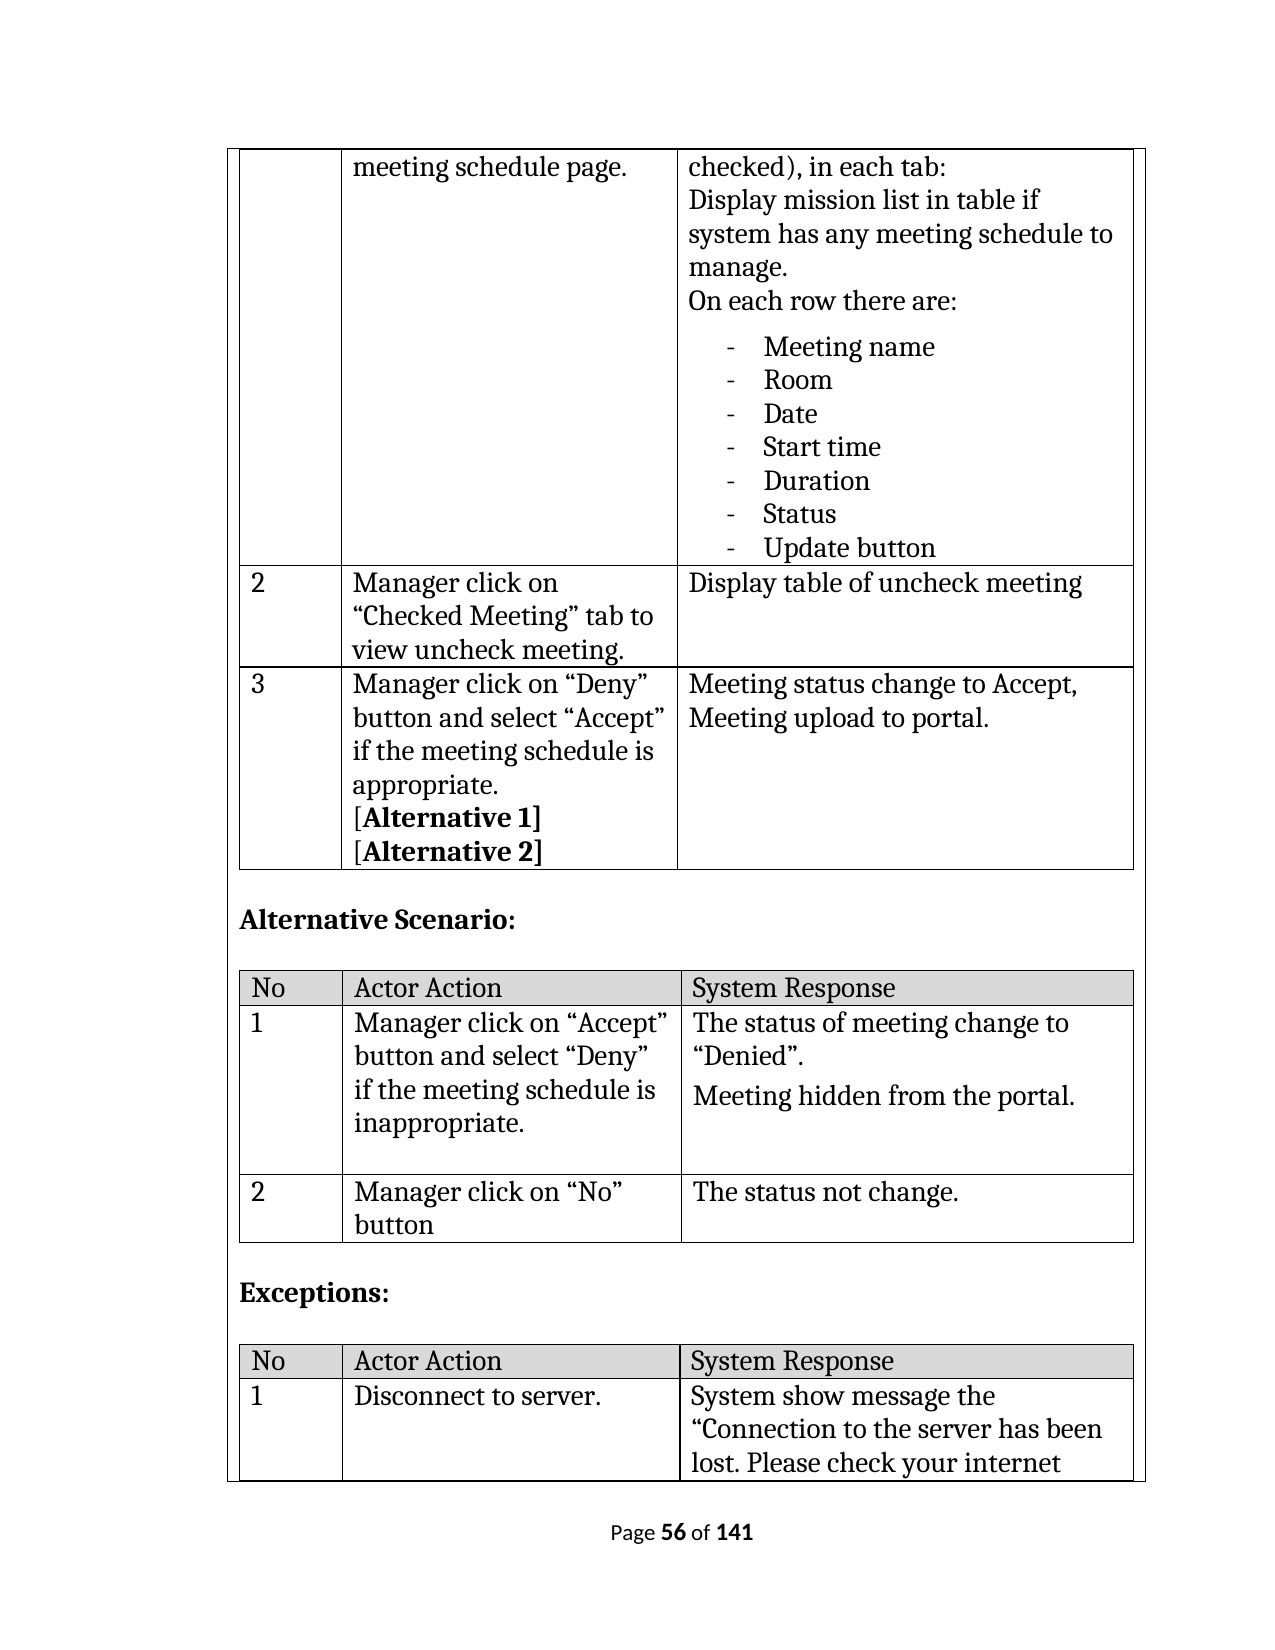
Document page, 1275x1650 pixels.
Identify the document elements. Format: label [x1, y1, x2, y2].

table_cell [228, 149, 1145, 1481]
